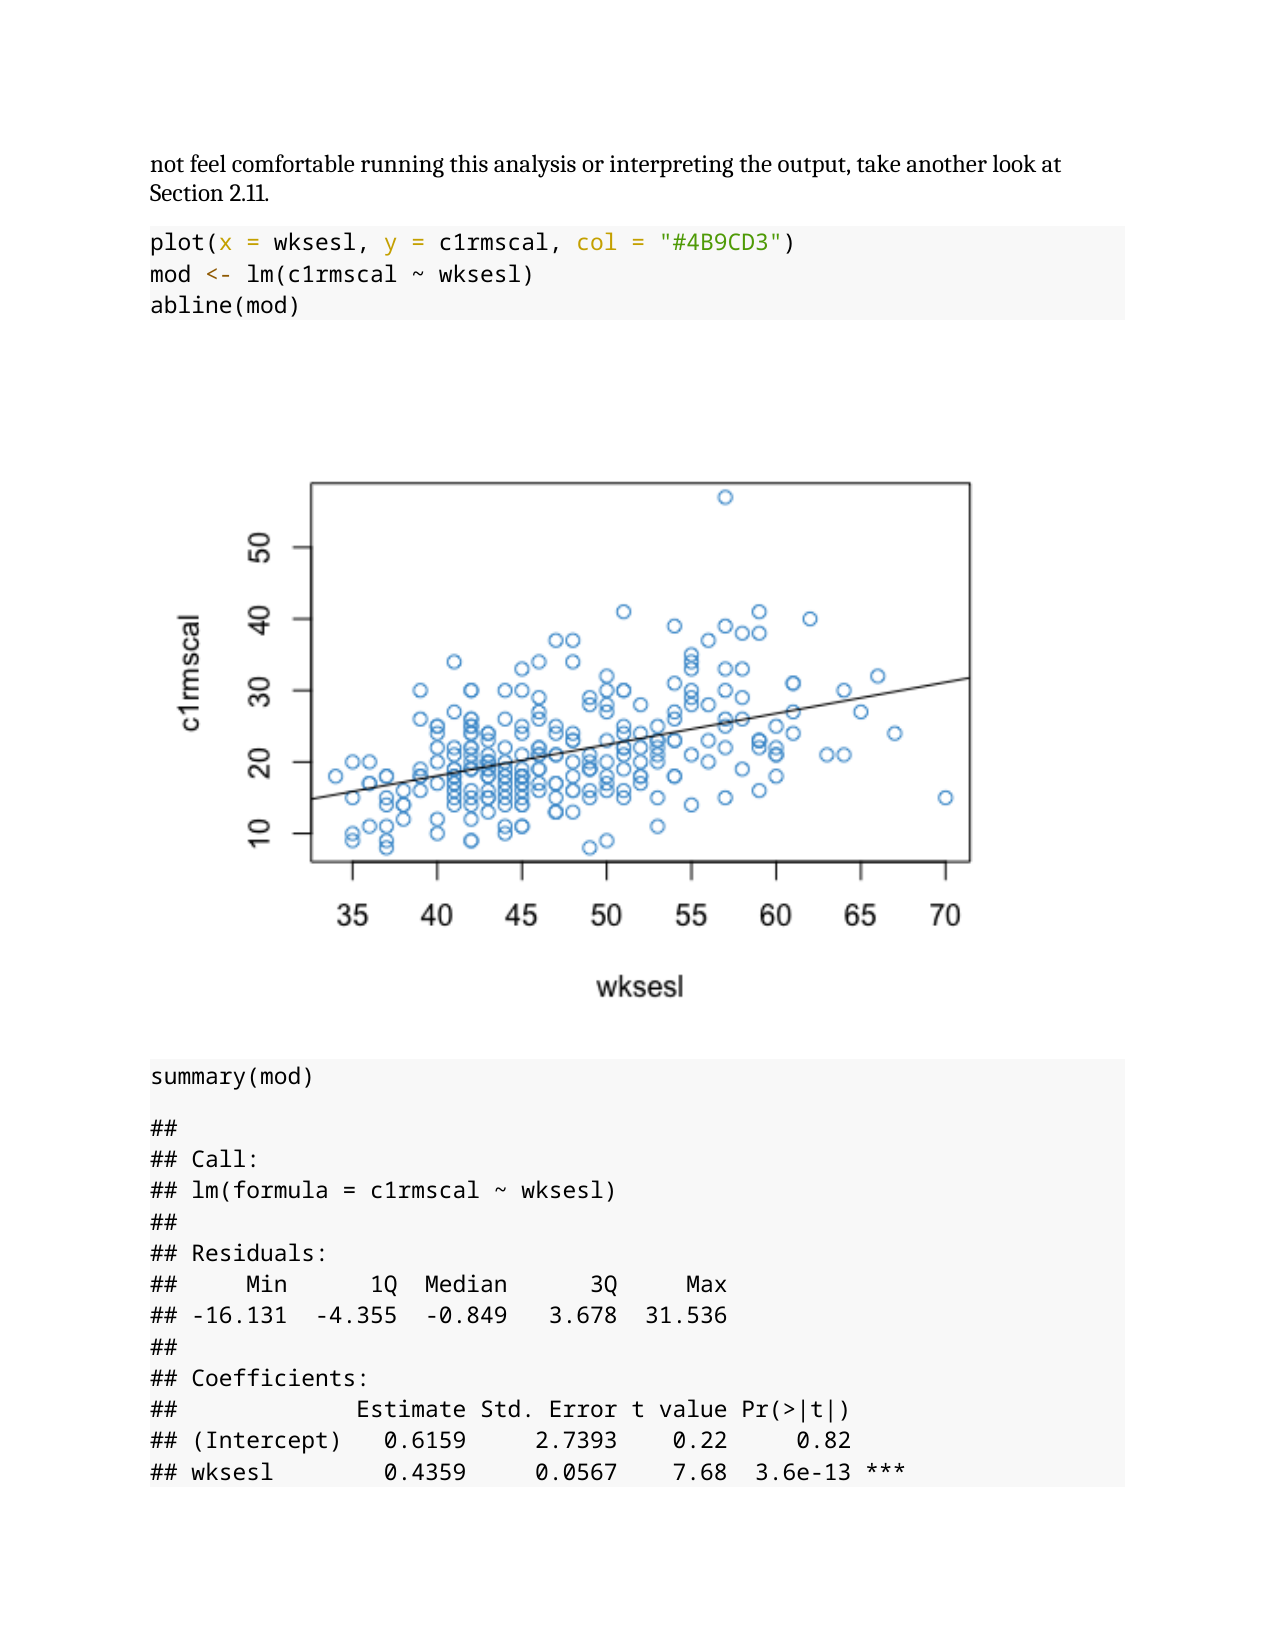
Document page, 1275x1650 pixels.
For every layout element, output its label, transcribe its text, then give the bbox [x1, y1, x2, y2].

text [150, 150, 1125, 207]
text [150, 1112, 1125, 1487]
text plot(x = wksesl, y = c1rmscal, col = "#4B9CD3") mod <- lm(c1rmscal ~ wksesl) abline(mod) [150, 226, 1125, 320]
picture [168, 340, 1044, 1041]
text summary(mod) [150, 1059, 1125, 1091]
